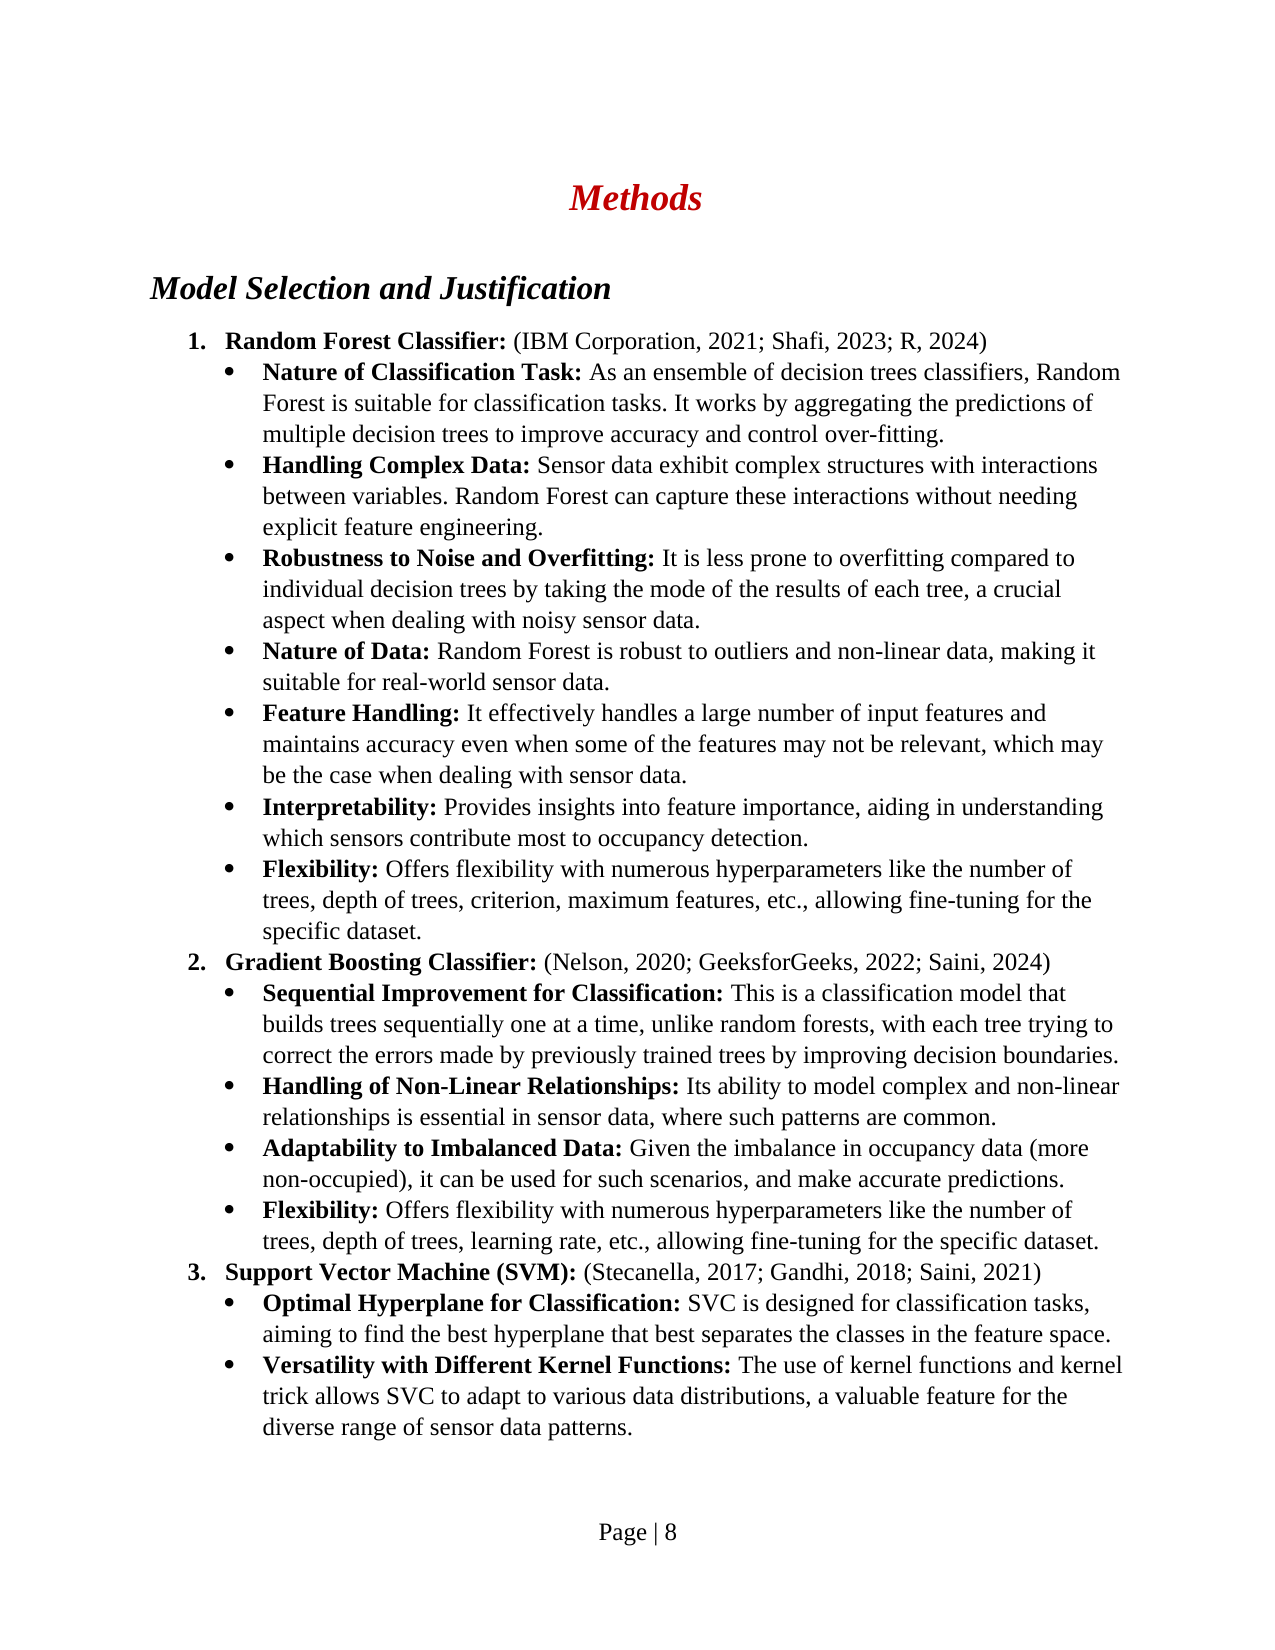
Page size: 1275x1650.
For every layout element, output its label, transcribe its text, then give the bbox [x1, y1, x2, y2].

list Interpretability: Provides insights into feature importance, aiding in understanding which sensors contribute most to occupancy detection. [225, 792, 1125, 851]
list Robustness to Noise and Overfitting: It is less prone to overfitting compared to individual decision trees by taking the mode of the results of each tree, a crucial aspect when dealing with noisy sensor data. [225, 543, 1125, 634]
list Nature of Data: Random Forest is robust to outliers and non-linear data, making it suitable for real-world sensor data. [225, 636, 1125, 696]
list Random Forest Classifier: (IBM Corporation, 2021; Shafi, 2023; R, 2024) [187, 326, 1125, 355]
list Feature Handling: It effectively handles a large number of input features and maintains accuracy even when some of the features may not be relevant, which may be the case when dealing with sensor data. [225, 698, 1125, 789]
list Gradient Boosting Classifier: (Nelson, 2020; GeeksforGeeks, 2022; Saini, 2024) [187, 947, 1125, 976]
list Adaptability to Imbalanced Data: Given the imbalance in occupancy data (more non-occupied), it can be used for such scenarios, and make accurate predictions. [225, 1133, 1125, 1193]
subtitle Methods [150, 175, 1125, 218]
list Support Vector Machine (SVM): (Stecanella, 2017; Gandhi, 2018; Saini, 2021) [187, 1257, 1125, 1286]
list Flexibility: Offers flexibility with numerous hyperparameters like the number of trees, depth of trees, criterion, maximum features, etc., allowing fine-tuning for the specific dataset. [225, 854, 1125, 944]
list Nature of Classification Task: As an ensemble of decision trees classifiers, Random Forest is suitable for classification tasks. It works by aggregating the predictions of multiple decision trees to improve accuracy and control over-fitting. [225, 357, 1125, 448]
list Flexibility: Offers flexibility with numerous hyperparameters like the number of trees, depth of trees, learning rate, etc., allowing fine-tuning for the specific dataset. [225, 1195, 1125, 1255]
list Handling Complex Data: Sensor data exhibit complex structures with interactions between variables. Random Forest can capture these interactions without needing explicit feature engineering. [225, 450, 1125, 541]
text Model Selection and Justification [150, 268, 1125, 306]
list Handling of Non-Linear Relationships: Its ability to model complex and non-linear relationships is essential in sensor data, where such patterns are common. [225, 1071, 1125, 1131]
list Versatility with Different Kernel Functions: The use of kernel functions and kernel trick allows SVC to adapt to various data distributions, a valuable feature for the diverse range of sensor data patterns. [225, 1350, 1125, 1441]
list Sequential Improvement for Classification: This is a classification model that builds trees sequentially one at a time, unlike random forests, with each tree trying to correct the errors made by previously trained trees by improving decision boundaries. [225, 978, 1125, 1069]
list Optimal Hyperplane for Classification: SVC is designed for classification tasks, aiming to find the best hyperplane that best separates the classes in the feature space. [225, 1288, 1125, 1348]
